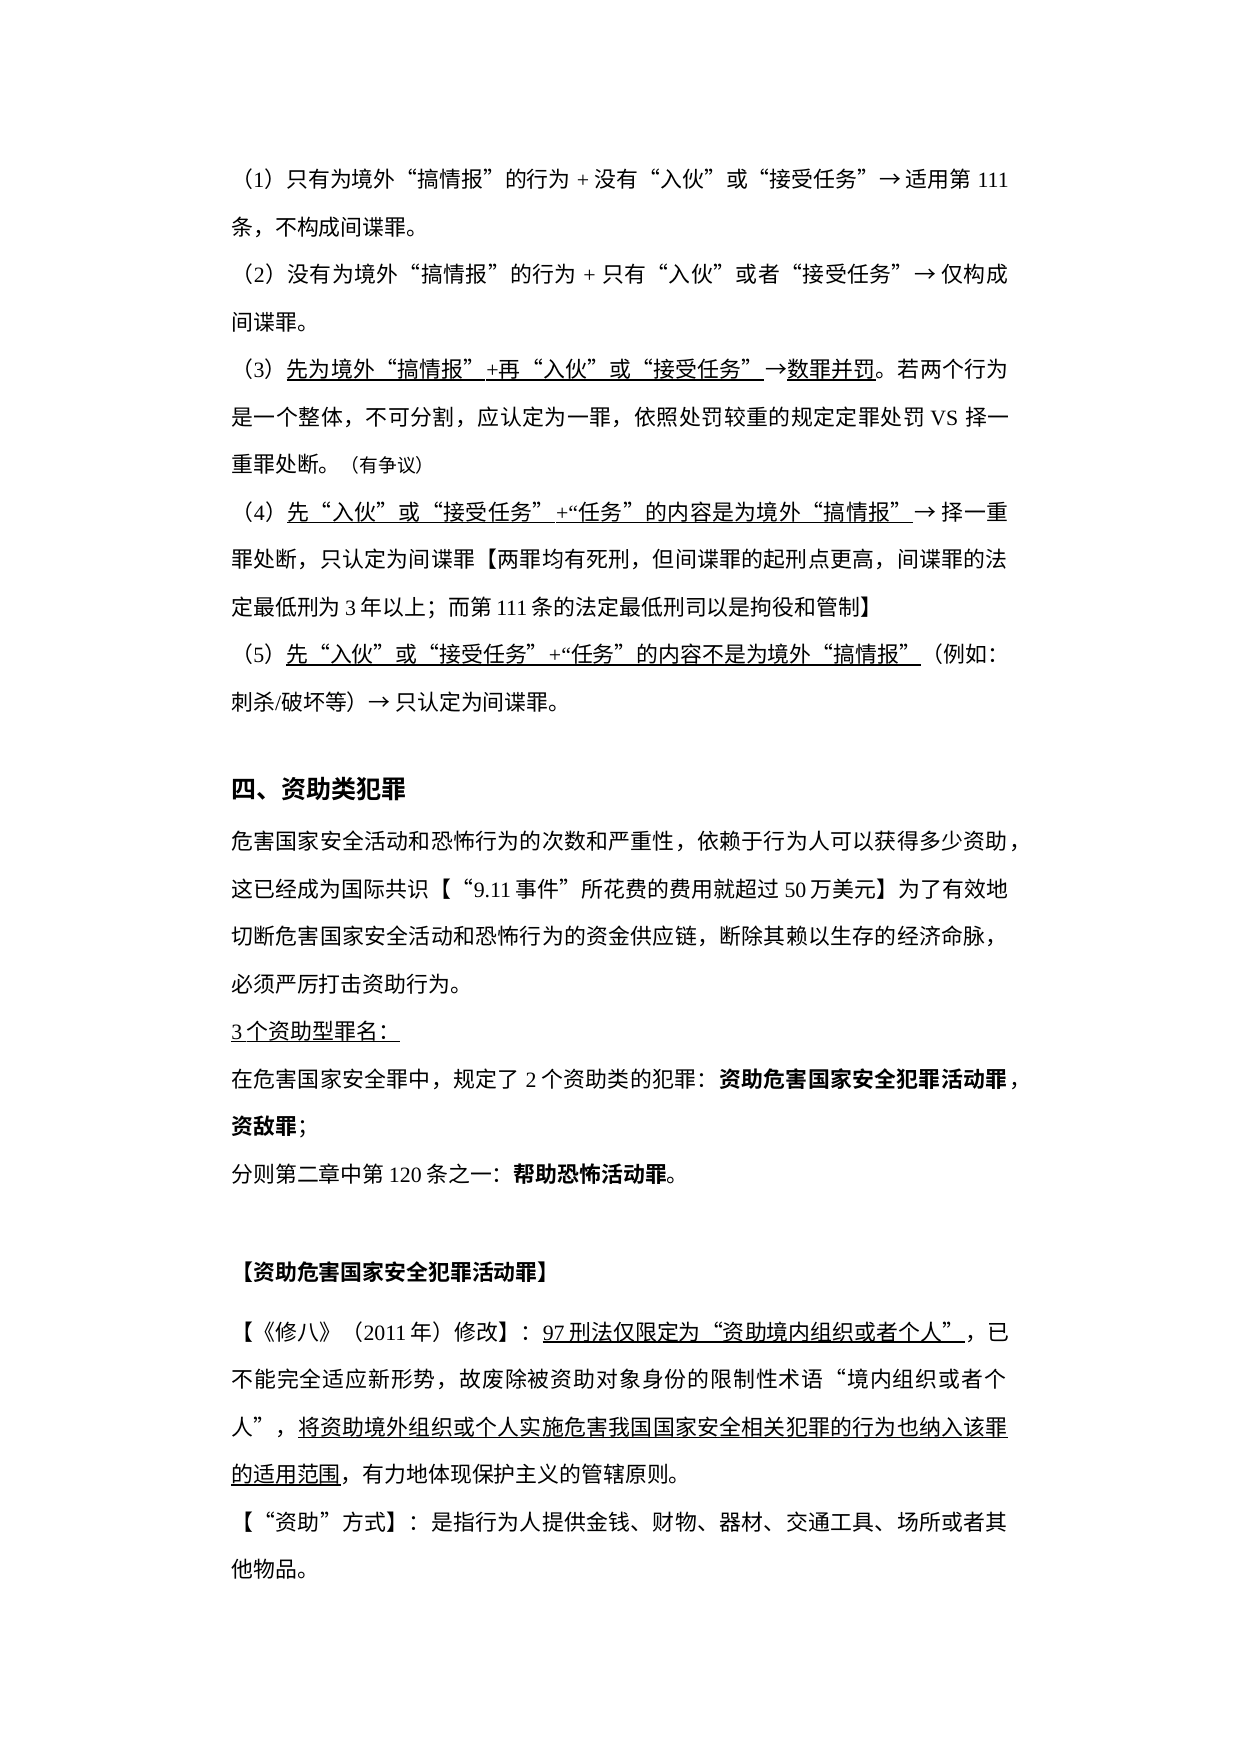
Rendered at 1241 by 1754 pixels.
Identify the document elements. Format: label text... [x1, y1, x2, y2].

text （2）没有为境外“搞情报”的行为 + 只有“入伙”或者“接受任务”→ 仅构成间谍罪。 [231, 257, 1009, 336]
text 危害国家安全活动和恐怖行为的次数和严重性，依赖于行为人可以获得多少资助，这已经成为国际共识【“9.11事件”所花费的费用就超过50万美元】为了有效地切断危害国家安全活动和恐怖行为的资金供应链，断除其赖以生存的经济命脉，必须严厉打击资助行为。 [231, 824, 1009, 998]
text 【“资助”方式】：是指行为人提供金钱、财物、器材、交通工具、场所或者其他物品。 [231, 1504, 1009, 1584]
text 3个资助型罪名： [231, 1014, 1009, 1046]
subtitle 四、资助类犯罪 [231, 770, 1009, 806]
text （3）先为境外“搞情报”+再“入伙”或“接受任务”→数罪并罚。若两个行为是一个整体，不可分割，应认定为一罪，依照处罚较重的规定定罪处罚VS 择一重罪处断。（有争议） [231, 352, 1009, 479]
subtitle 【资助危害国家安全犯罪活动罪】 [231, 1254, 1009, 1286]
text （4）先“入伙”或“接受任务”+“任务”的内容是为境外“搞情报”→ 择一重罪处断，只认定为间谍罪【两罪均有死刑，但间谍罪的起刑点更高，间谍罪的法定最低刑为3年以上；而第111条的法定最低刑司以是拘役和管制】 [231, 494, 1009, 621]
text 在危害国家安全罪中，规定了2个资助类的犯罪：资助危害国家安全犯罪活动罪，资敌罪； [231, 1062, 1009, 1141]
text 【《修八》（2011年）修改】：97刑法仅限定为“资助境内组织或者个人”，已不能完全适应新形势，故废除被资助对象身份的限制性术语“境内组织或者个人”，将资助境外组织或个人实施危害我国国家安全相关犯罪的行为也纳入该罪的适用范围，有力地体现保护主义的管辖原则。 [231, 1314, 1009, 1489]
text （5）先“入伙”或“接受任务”+“任务”的内容不是为境外“搞情报”（例如：刺杀/破坏等）→ 只认定为间谍罪。 [231, 637, 1009, 716]
text 分则第二章中第120条之一：帮助恐怖活动罪。 [231, 1157, 1009, 1188]
text （1）只有为境外“搞情报”的行为 + 没有“入伙”或“接受任务”→ 适用第111条，不构成间谍罪。 [231, 162, 1009, 241]
